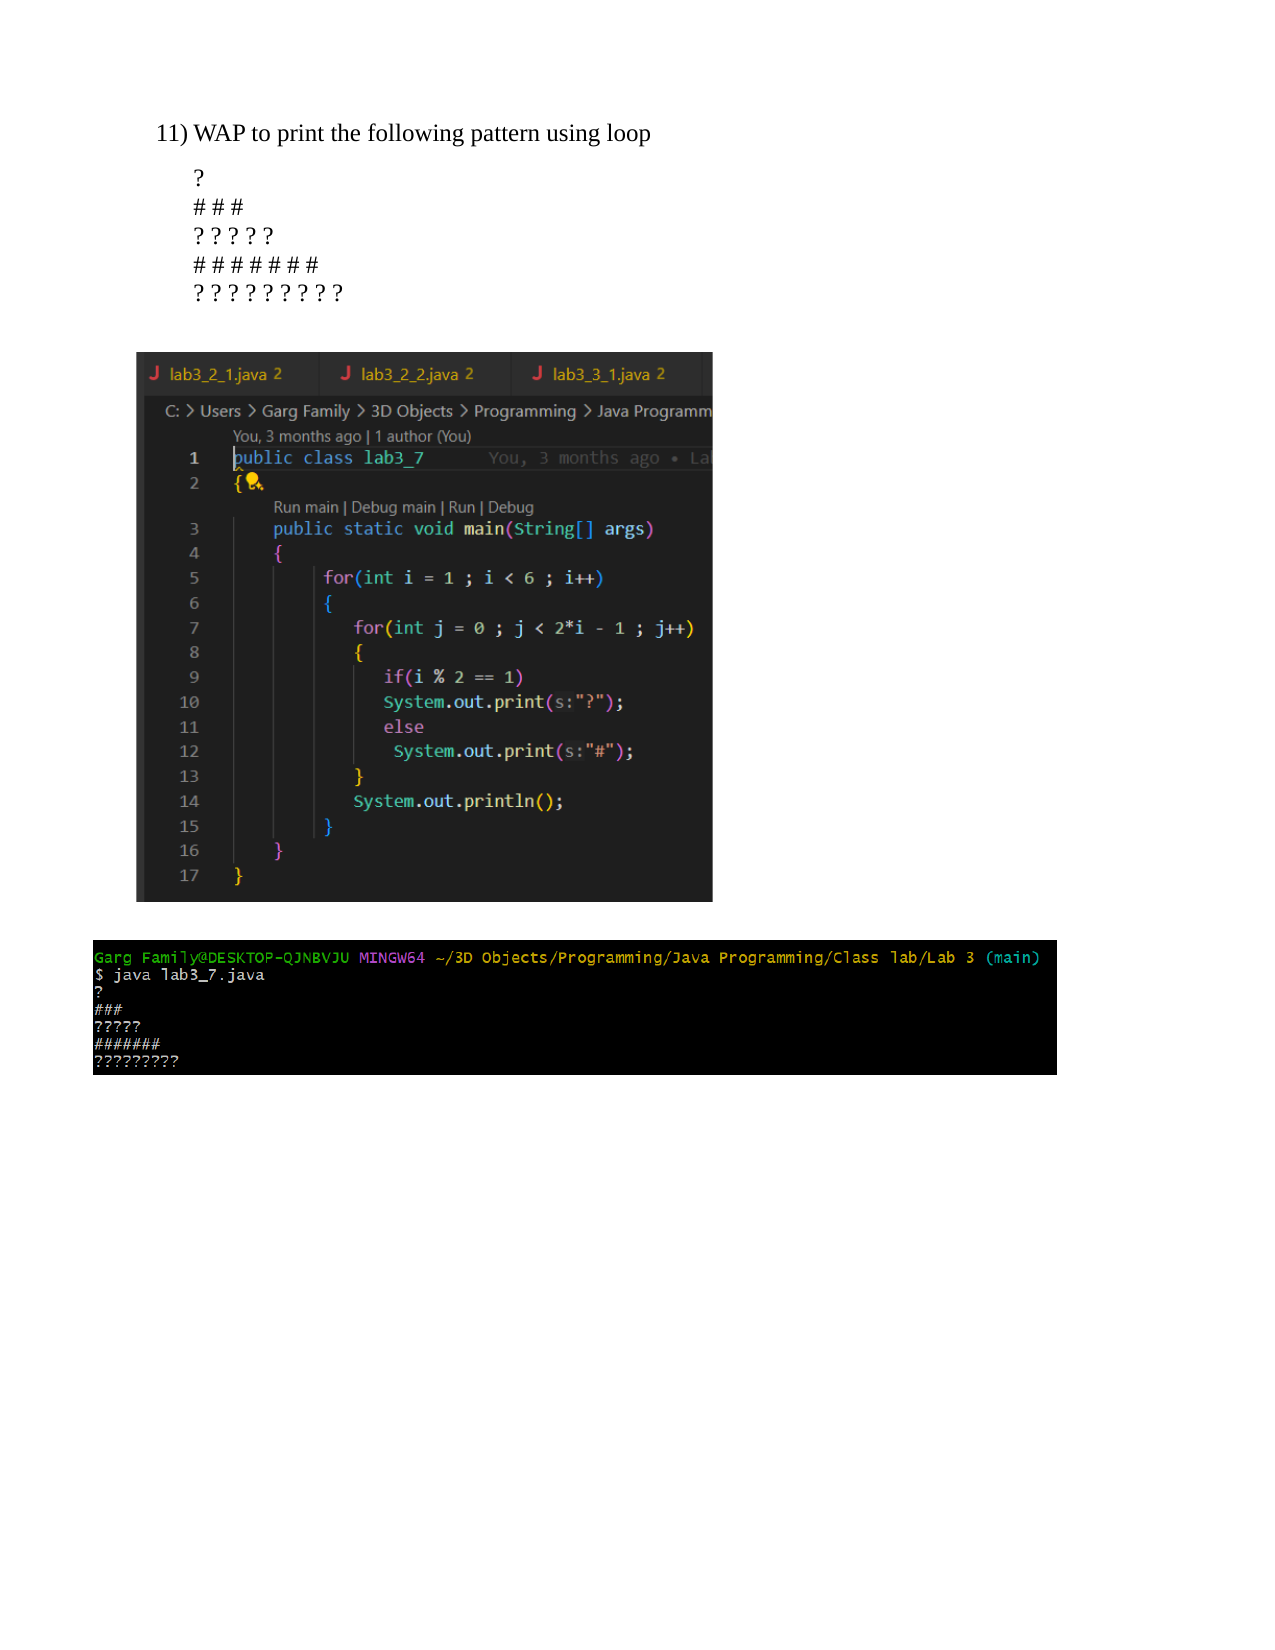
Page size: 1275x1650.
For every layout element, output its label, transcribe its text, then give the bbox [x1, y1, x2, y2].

list # # # # # # # [193, 250, 1157, 278]
list # # # [193, 192, 1157, 221]
picture [93, 940, 1057, 1075]
list ? [193, 163, 1157, 192]
list WAP to print the following pattern using loop [156, 118, 1157, 147]
picture [136, 352, 713, 902]
list ? ? ? ? ? ? ? ? ? [193, 278, 1157, 307]
list ? ? ? ? ? [193, 221, 1157, 250]
